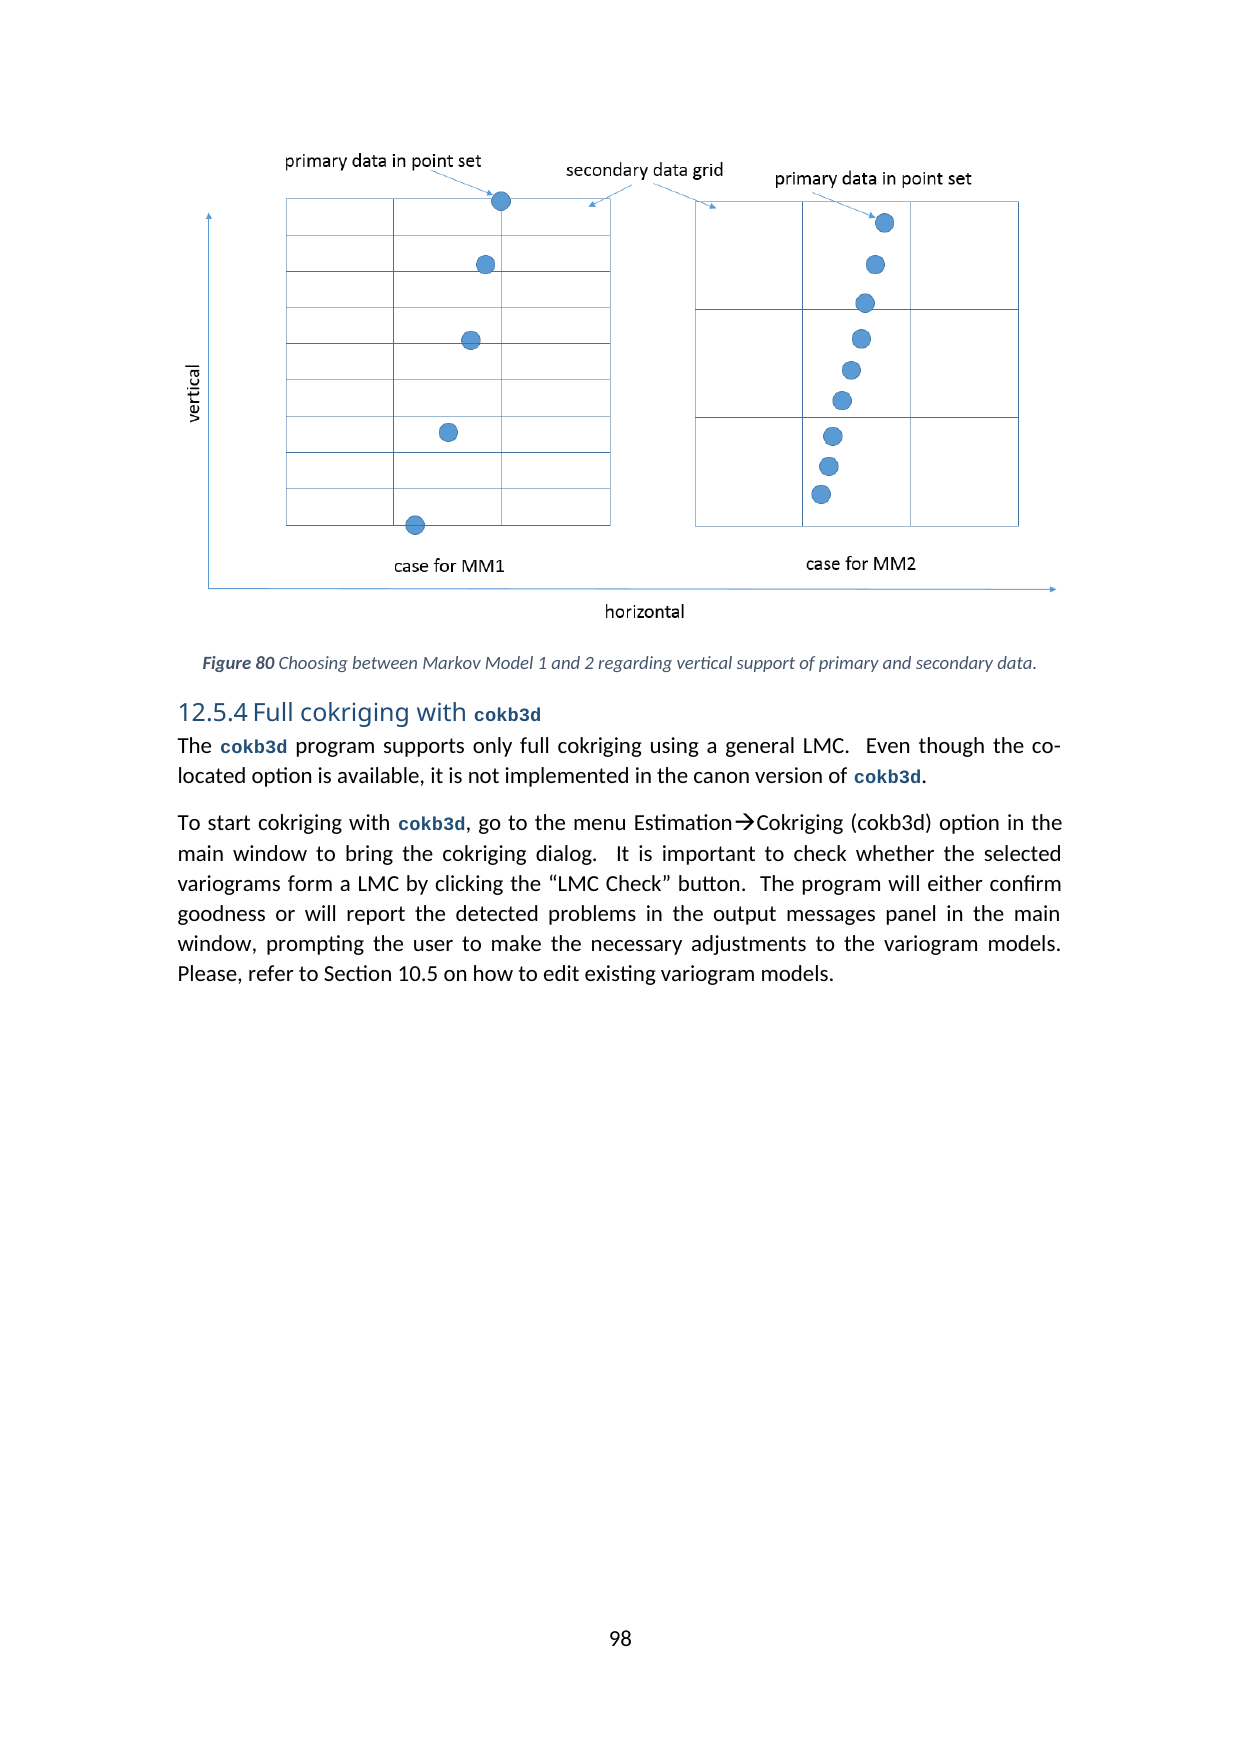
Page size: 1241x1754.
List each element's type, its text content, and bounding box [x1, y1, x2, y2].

text To start cokriging with cokb3d, go to the menu EstimationCokriging (cokb3d) option in the main window to bring the cokriging dialog. It is important to check whether the selected variograms form a LMC by clicking the “LMC Check” button. The program will either confirm goodness or will report the detected problems in the output messages panel in the main window, prompting the user to make the necessary adjustments to the variogram models. Please, refer to Section 10.5 on how to edit existing variogram models. [177, 808, 1063, 987]
text The cokb3d program supports only full cokriging using a general LMC. Even though the co-located option is available, it is not implemented in the canon version of cokb3d. [177, 731, 1063, 789]
picture [177, 147, 1064, 632]
subtitle Full cokriging with cokb3d [177, 694, 1063, 729]
text Figure 80 Choosing between Markov Model 1 and 2 regarding vertical support of primary and secondary data. [177, 651, 1063, 674]
